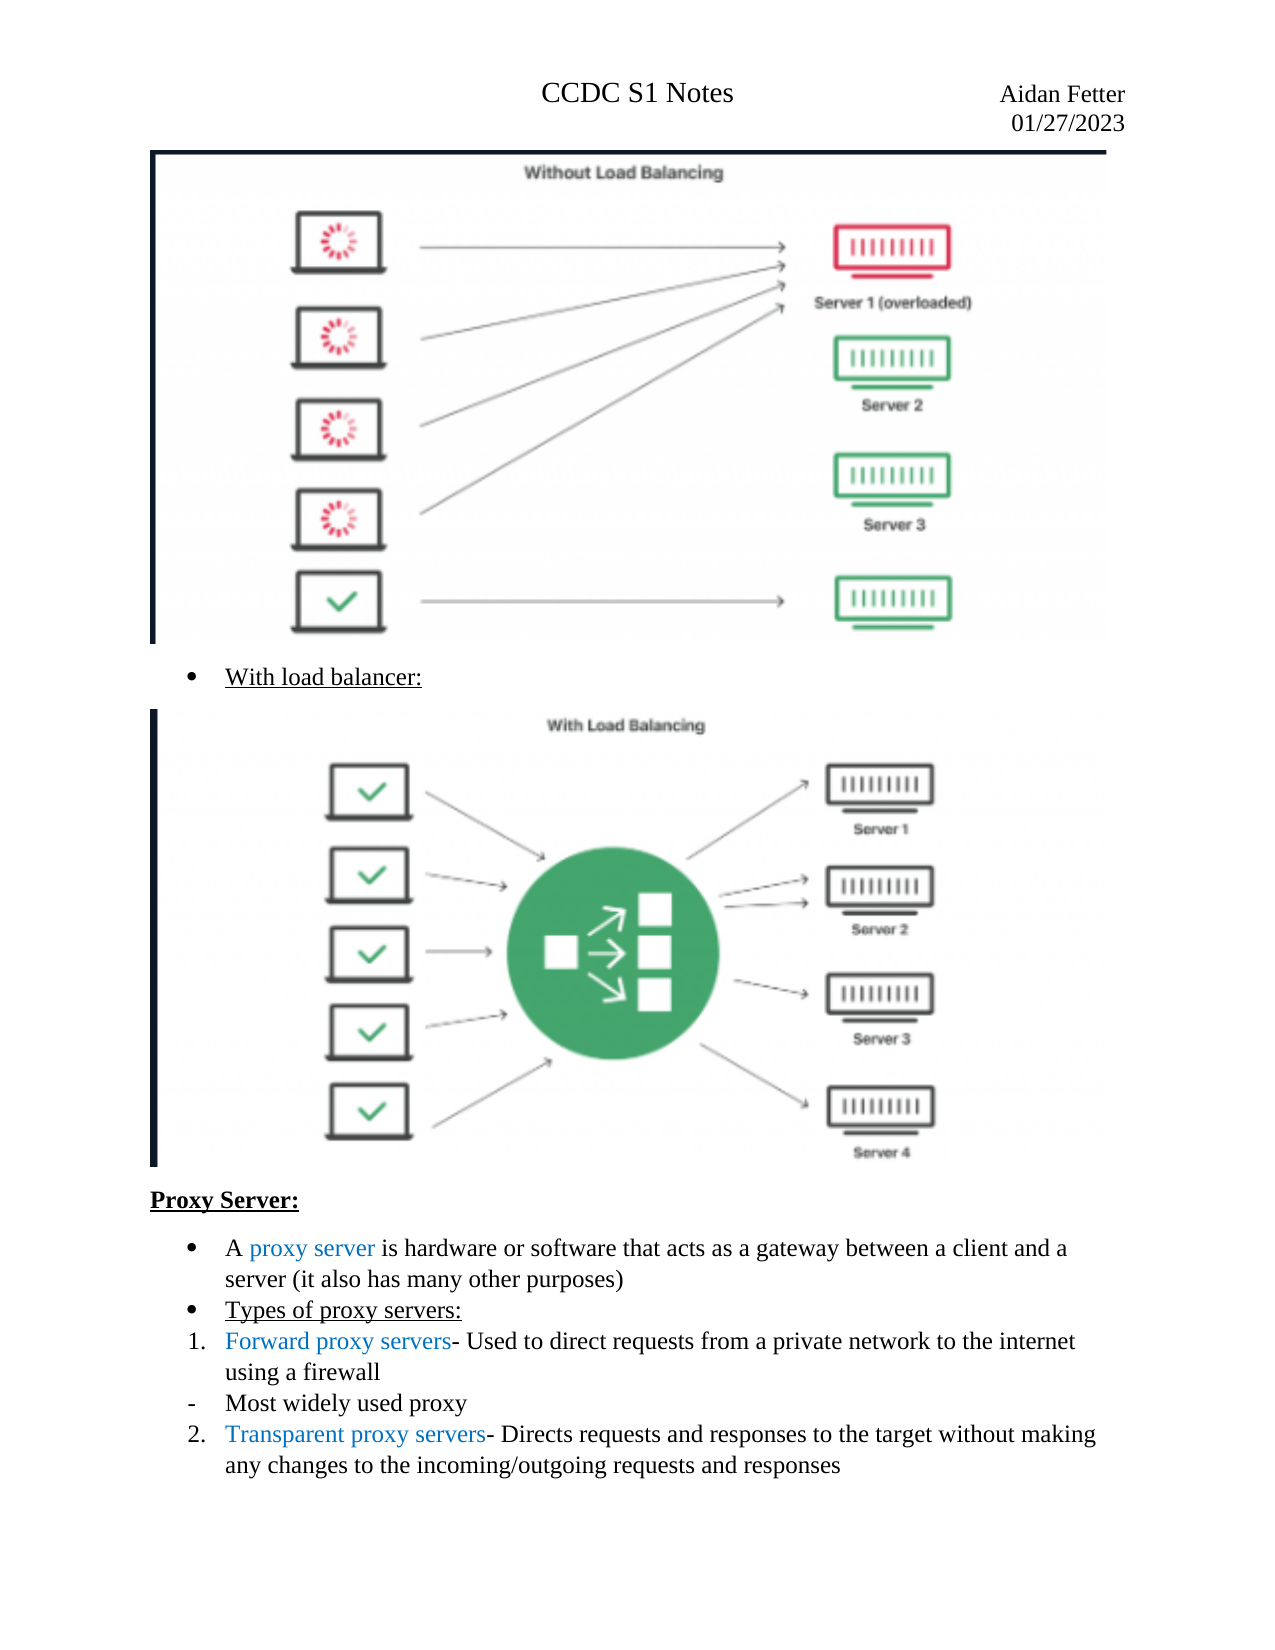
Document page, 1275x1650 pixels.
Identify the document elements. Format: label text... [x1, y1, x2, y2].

list Forward proxy servers- Used to direct requests from a private network to the internet using a firewall [187, 1326, 1125, 1386]
list Transparent proxy servers- Directs requests and responses to the target without making any changes to the incoming/outgoing requests and responses [187, 1419, 1125, 1479]
list A proxy server is hardware or software that acts as a gateway between a client and a server (it also has many other purposes) [187, 1233, 1125, 1293]
list Most widely used proxy [187, 1388, 1125, 1417]
list With load balancer: [187, 662, 1125, 691]
picture [150, 709, 1105, 1167]
picture [150, 150, 1107, 644]
text Proxy Server: [150, 1185, 1125, 1214]
list Types of proxy servers: [187, 1295, 1125, 1324]
